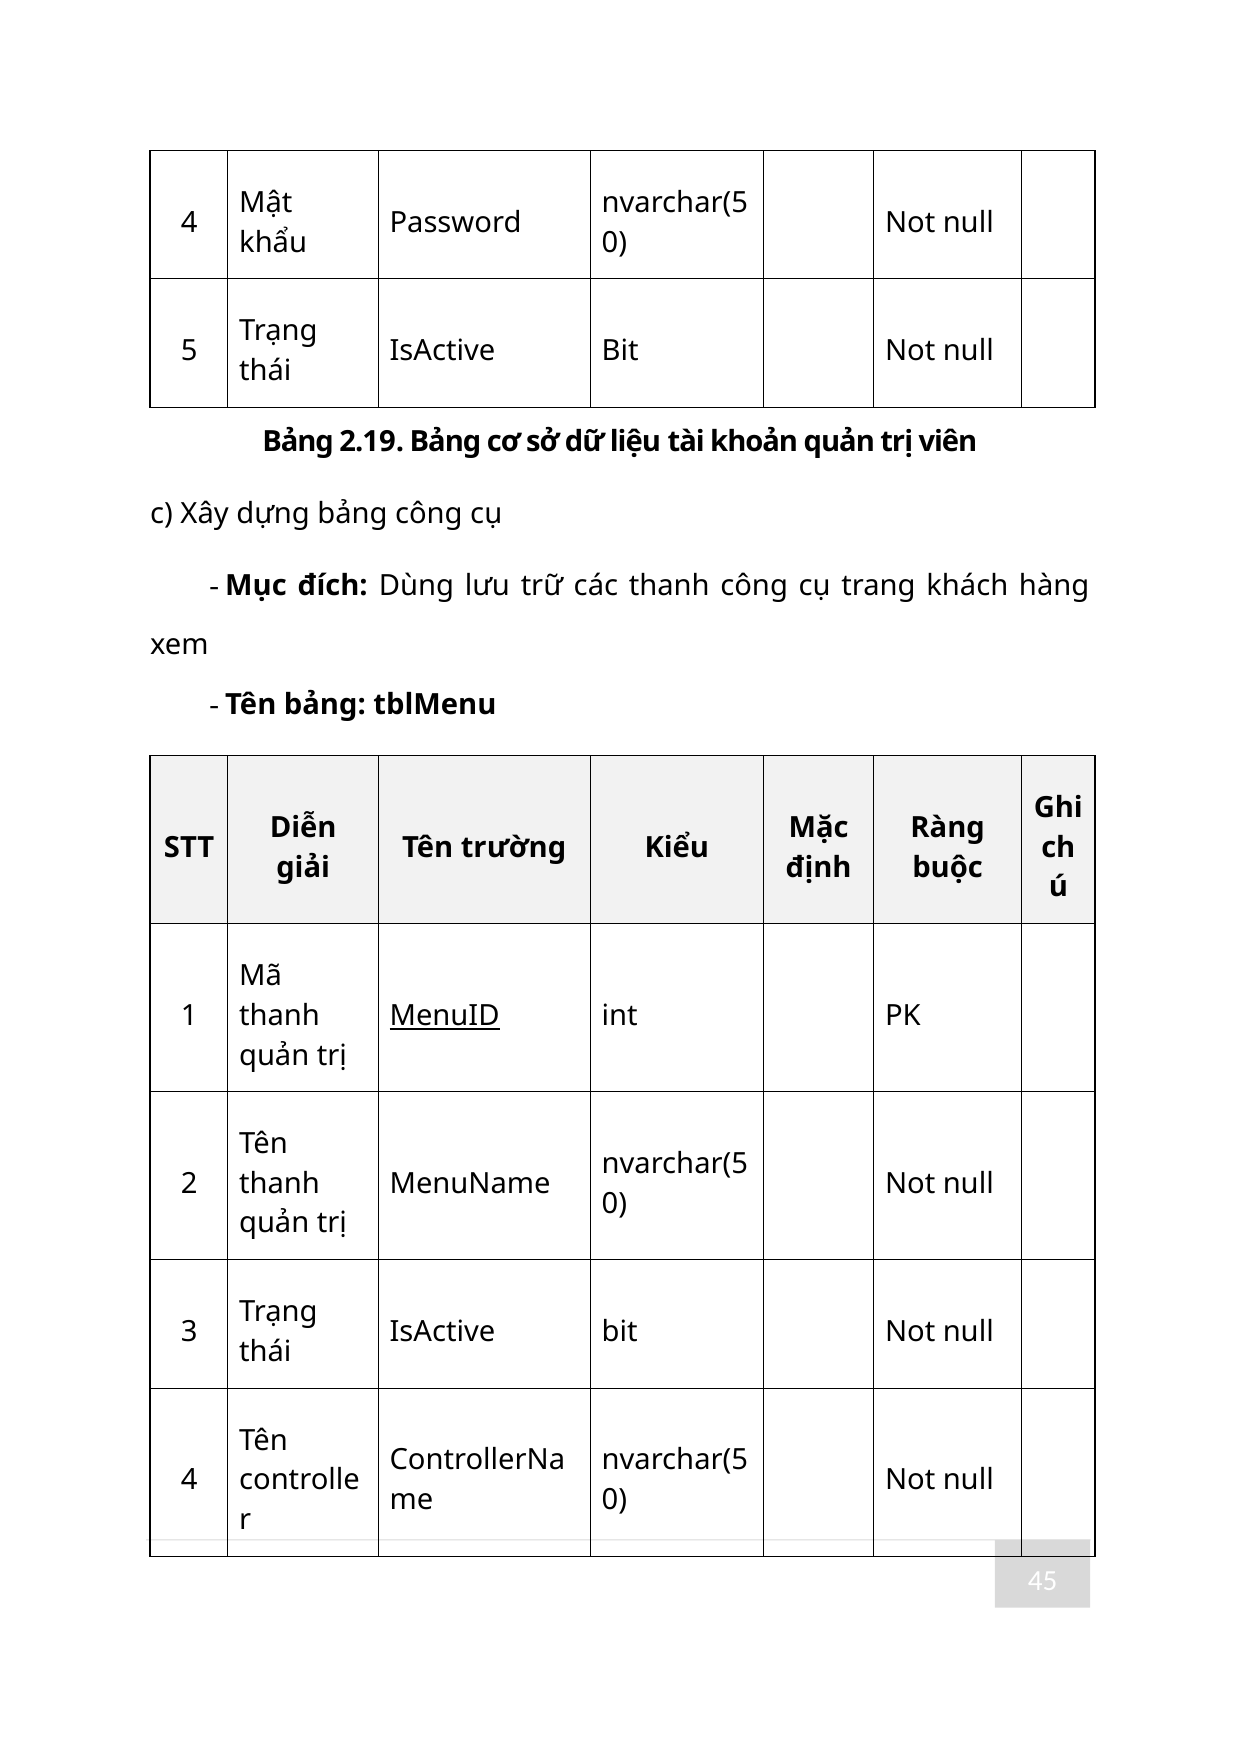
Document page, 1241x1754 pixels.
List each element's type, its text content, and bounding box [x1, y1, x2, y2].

table_cell [764, 279, 873, 407]
table_cell Not null [874, 279, 1021, 407]
table_cell bit [591, 1260, 763, 1387]
table_cell MenuName [379, 1092, 590, 1259]
table_cell IsActive [379, 279, 590, 407]
table_cell nvarchar(50) [591, 1389, 763, 1556]
table_cell 5 [151, 279, 227, 407]
table_cell Not null [874, 151, 1021, 278]
table_cell 3 [151, 1260, 227, 1387]
table_cell 2 [151, 1092, 227, 1259]
table_cell Password [379, 151, 590, 278]
table_cell Tên controller [228, 1389, 378, 1556]
table_cell [764, 924, 873, 1091]
table_cell [764, 151, 873, 278]
table_cell [764, 1260, 873, 1387]
table_header Kiểu [591, 756, 763, 923]
table_cell PK [874, 924, 1021, 1091]
table_cell IsActive [379, 1260, 590, 1387]
table_cell nvarchar(50) [591, 151, 763, 278]
table_cell Trạng thái [228, 1260, 378, 1387]
table_cell Tên thanh quản trị [228, 1092, 378, 1259]
table_header Ghi chú [1022, 756, 1094, 923]
list Tên bảng: tblMenu [150, 683, 1090, 723]
table_cell nvarchar(50) [591, 1092, 763, 1259]
table_cell int [591, 924, 763, 1091]
table_cell 4 [151, 1389, 227, 1556]
table_cell [1022, 1389, 1094, 1556]
table_cell [1022, 1260, 1094, 1387]
table_cell Not null [874, 1260, 1021, 1387]
table_cell Mã thanh quản trị [228, 924, 378, 1091]
table_cell [1022, 279, 1094, 407]
table_cell [764, 1092, 873, 1259]
table_cell [1022, 151, 1094, 278]
table_cell Mật khẩu [228, 151, 378, 278]
table_cell 1 [151, 924, 227, 1091]
table_cell Bit [591, 279, 763, 407]
table_cell ControllerName [379, 1389, 590, 1556]
table_cell Not null [874, 1389, 1021, 1556]
table_header Mặc định [764, 756, 873, 923]
table_header Ràng buộc [874, 756, 1021, 923]
table_cell [764, 1389, 873, 1556]
title Bảng 2.19. Bảng cơ sở dữ liệu tài khoản quản trị viên [150, 420, 1090, 460]
table_cell MenuID [379, 924, 590, 1091]
table_cell Not null [874, 1092, 1021, 1259]
table_cell Trạng thái [228, 279, 378, 407]
table_header STT [151, 756, 227, 923]
table_cell [1022, 1092, 1094, 1259]
list Mục đích: Dùng lưu trữ các thanh công cụ trang khách hàng xem [150, 564, 1090, 663]
table_cell 4 [151, 151, 227, 278]
table_header Tên trường [379, 756, 590, 923]
text c) Xây dựng bảng công cụ [150, 492, 1090, 532]
table_header Diễn giải [228, 756, 378, 923]
table_cell [1022, 924, 1094, 1091]
